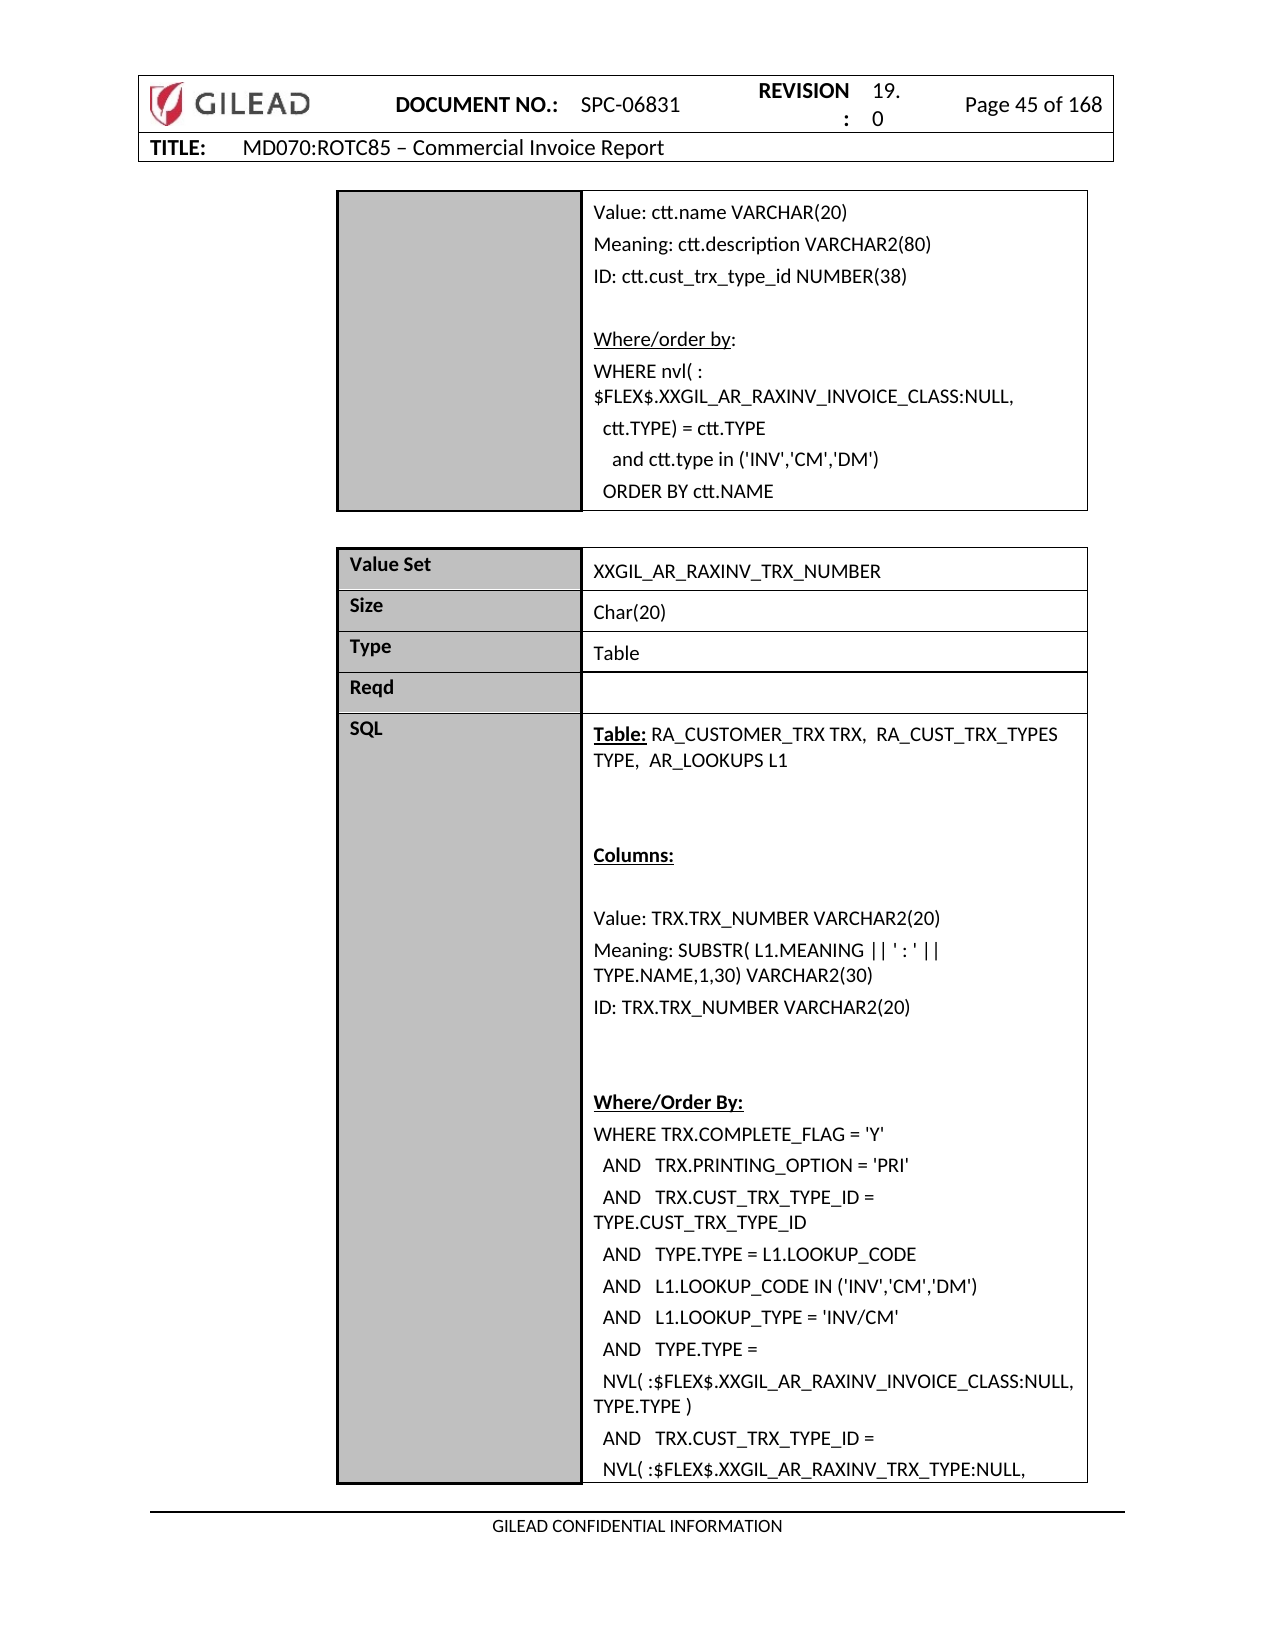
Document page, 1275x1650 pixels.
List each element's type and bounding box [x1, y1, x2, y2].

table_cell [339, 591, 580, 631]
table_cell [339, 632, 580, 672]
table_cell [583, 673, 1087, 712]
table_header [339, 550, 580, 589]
picture [150, 82, 310, 126]
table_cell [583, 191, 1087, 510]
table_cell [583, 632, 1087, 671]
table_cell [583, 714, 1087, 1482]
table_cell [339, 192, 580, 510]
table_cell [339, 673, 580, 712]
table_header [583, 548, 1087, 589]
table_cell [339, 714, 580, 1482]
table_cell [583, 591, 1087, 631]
